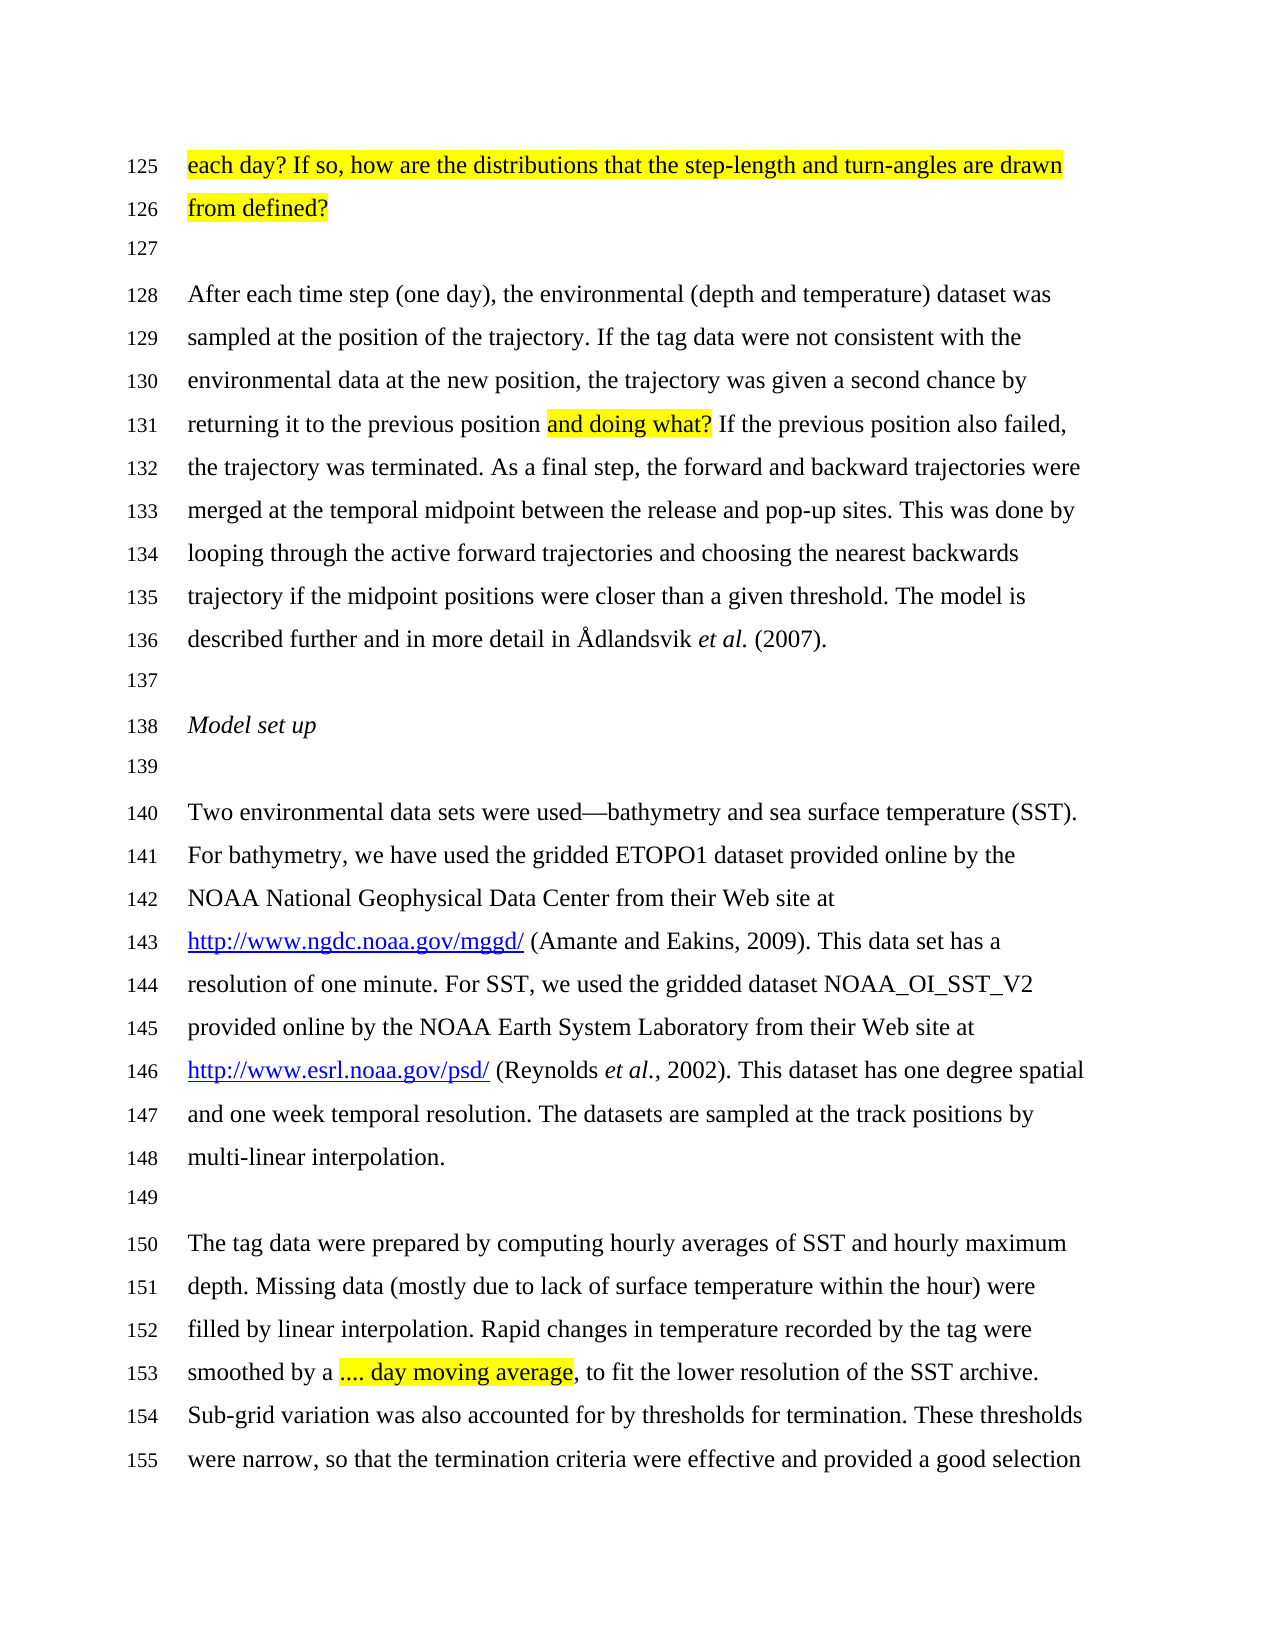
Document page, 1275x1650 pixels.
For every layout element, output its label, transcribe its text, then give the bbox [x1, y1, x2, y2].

text Two environmental data sets were used—bathymetry and sea surface temperature (SST). For bathymetry, we have used the gridded ETOPO1 dataset provided online by the from their Web site at http://www.ngdc.noaa.gov/mggd/ (Amante and Eakins, 2009). This data set has a resolution of one minute. For SST, we used the gridded dataset NOAA_OI_SST_V2 provided online by the NOAA Earth System Laboratory from their Web site at http://www.esrl.noaa.gov/psd/ (Reynolds et al., 2002). This dataset has one degree spatial and one week temporal resolution. The datasets are sampled at the track positions by multi-linear interpolation. [187, 797, 1088, 1171]
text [187, 150, 1088, 222]
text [187, 1228, 1088, 1472]
text After each time step (one day), the environmental (depth and temperature) dataset was sampled at the position of the trajectory. If the tag data were not consistent with the environmental data at the new position, the trajectory was given a second chance by returning it to the previous position and doing what? If the previous position also failed, the trajectory was terminated. As a final step, the forward and backward trajectories were merged at the temporal midpoint between the release and pop-up sites. This was done by looping through the active forward trajectories and choosing the nearest backwards trajectory if the midpoint positions were closer than a given threshold. The model is described further and in more detail in Ådlandsvik et al. (2007). [187, 279, 1088, 653]
text Model set up [187, 711, 1088, 739]
